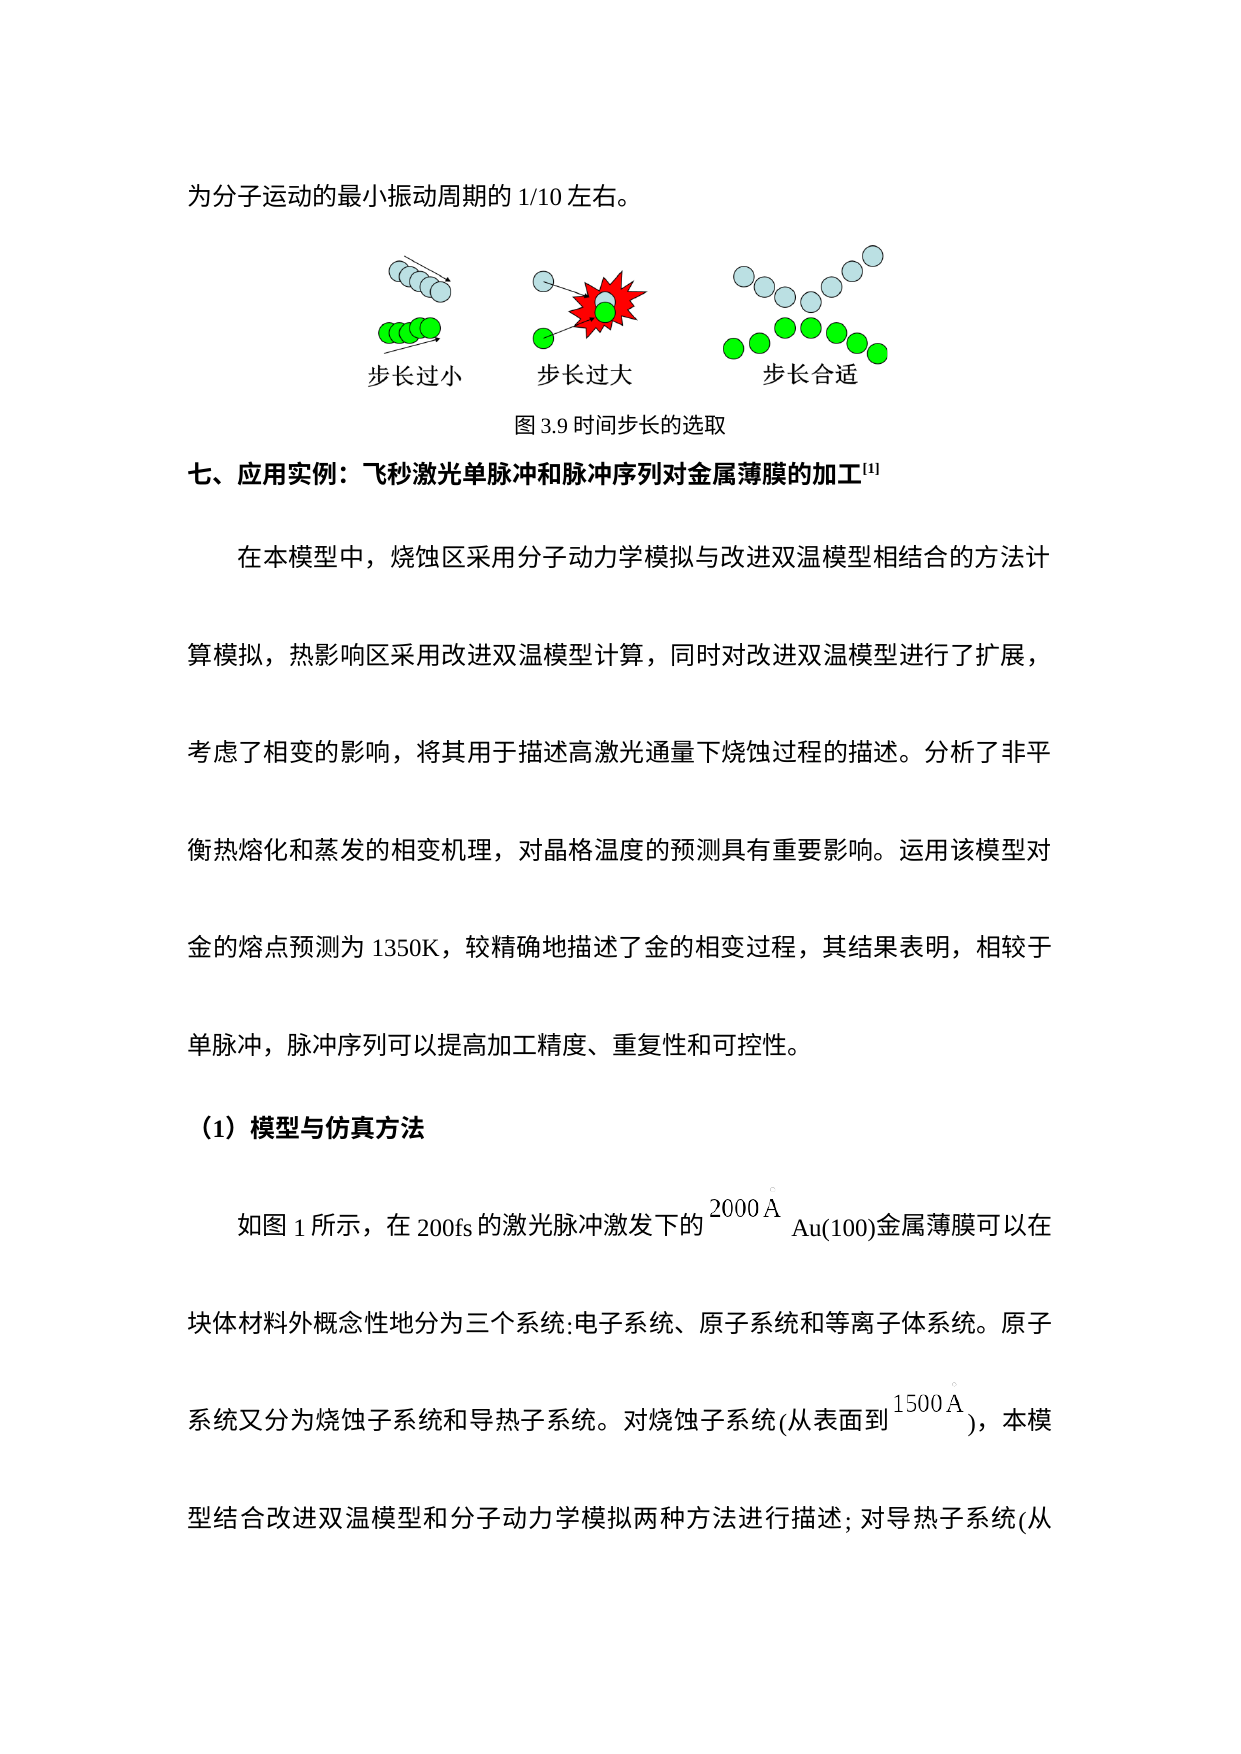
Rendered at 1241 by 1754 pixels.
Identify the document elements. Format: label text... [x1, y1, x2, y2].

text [187, 1177, 1053, 1534]
text 图3.9 时间步长的选取 [187, 408, 1053, 440]
text 在本模型中，烧蚀区采用分子动力学模拟与改进双温模型相结合的方法计算模拟，热影响区采用改进双温模型计算，同时对改进双温模型进行了扩展，考虑了相变的影响，将其用于描述高激光通量下烧蚀过程的描述。分析了非平衡热熔化和蒸发的相变机理，对晶格温度的预测具有重要影响。运用该模型对金的熔点预测为1350K，较精确地描述了金的相变过程，其结果表明，相较于单脉冲，脉冲序列可以提高加工精度、重复性和可控性。 [187, 523, 1053, 1076]
picture [352, 245, 888, 403]
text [187, 162, 1053, 227]
text （1）模型与仿真方法 [187, 1094, 1053, 1159]
text 七、应用实例：飞秒激光单脉冲和脉冲序列对金属薄膜的加工[1] [187, 440, 1053, 505]
